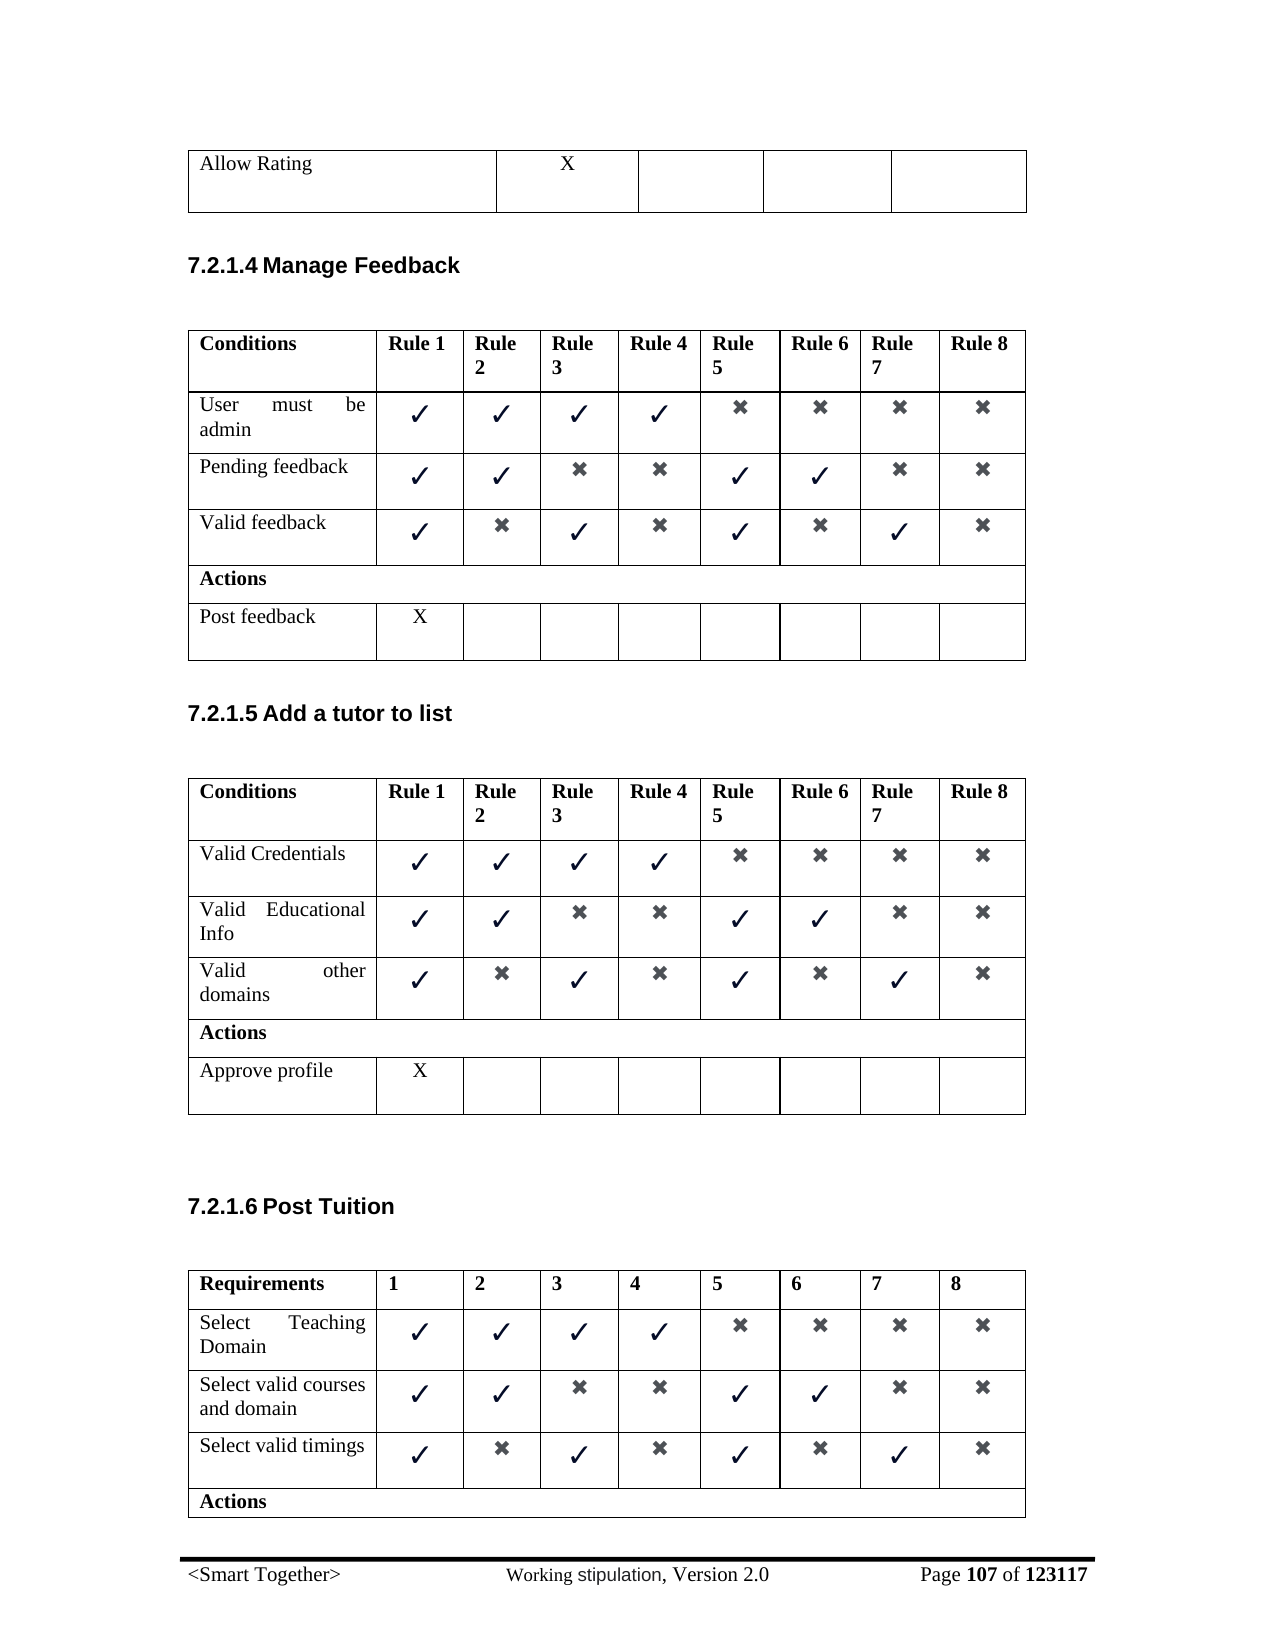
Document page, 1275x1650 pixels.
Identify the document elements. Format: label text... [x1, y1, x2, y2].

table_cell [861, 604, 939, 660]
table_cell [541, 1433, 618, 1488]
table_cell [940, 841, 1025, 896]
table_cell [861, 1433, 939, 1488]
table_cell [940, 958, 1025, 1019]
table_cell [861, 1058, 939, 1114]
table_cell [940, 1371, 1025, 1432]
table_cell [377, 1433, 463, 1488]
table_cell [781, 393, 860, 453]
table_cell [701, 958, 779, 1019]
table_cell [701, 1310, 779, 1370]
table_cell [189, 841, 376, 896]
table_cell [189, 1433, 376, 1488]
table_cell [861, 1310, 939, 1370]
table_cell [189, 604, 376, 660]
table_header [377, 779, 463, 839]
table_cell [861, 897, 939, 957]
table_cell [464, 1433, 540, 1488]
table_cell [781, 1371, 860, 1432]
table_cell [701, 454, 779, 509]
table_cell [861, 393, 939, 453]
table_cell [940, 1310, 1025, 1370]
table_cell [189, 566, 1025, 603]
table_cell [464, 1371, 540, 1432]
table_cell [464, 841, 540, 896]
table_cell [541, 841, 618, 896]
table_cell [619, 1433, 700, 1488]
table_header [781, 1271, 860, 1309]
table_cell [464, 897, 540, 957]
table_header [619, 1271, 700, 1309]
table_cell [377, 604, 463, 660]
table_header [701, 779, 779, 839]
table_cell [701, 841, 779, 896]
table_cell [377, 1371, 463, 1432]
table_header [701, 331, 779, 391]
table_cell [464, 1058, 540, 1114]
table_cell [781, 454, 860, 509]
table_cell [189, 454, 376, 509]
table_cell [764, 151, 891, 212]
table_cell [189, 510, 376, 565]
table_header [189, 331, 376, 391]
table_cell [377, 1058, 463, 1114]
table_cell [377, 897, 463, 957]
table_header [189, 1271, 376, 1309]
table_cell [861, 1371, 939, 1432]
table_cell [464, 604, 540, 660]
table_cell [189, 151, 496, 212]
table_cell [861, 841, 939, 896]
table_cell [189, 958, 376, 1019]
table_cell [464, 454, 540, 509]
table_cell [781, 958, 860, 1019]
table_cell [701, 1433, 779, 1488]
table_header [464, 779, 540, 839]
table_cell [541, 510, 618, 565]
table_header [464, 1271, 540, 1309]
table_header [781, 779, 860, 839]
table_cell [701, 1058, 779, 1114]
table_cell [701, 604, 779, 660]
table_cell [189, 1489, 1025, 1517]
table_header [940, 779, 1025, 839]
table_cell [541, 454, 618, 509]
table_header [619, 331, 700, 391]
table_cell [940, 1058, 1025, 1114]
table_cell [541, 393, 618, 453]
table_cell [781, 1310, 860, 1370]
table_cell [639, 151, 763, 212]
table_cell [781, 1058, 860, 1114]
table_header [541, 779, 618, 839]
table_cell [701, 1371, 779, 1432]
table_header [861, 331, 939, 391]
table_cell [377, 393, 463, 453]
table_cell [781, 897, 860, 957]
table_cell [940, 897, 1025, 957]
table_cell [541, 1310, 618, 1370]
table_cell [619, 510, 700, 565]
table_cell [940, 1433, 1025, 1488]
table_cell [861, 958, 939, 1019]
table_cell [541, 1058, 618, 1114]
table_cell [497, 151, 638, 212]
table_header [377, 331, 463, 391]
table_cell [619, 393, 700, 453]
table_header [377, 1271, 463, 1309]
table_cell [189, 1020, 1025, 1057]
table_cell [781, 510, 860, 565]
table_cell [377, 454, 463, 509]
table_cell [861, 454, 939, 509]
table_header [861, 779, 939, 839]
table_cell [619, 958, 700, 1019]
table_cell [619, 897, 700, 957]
subtitle Add a tutor to list [187, 700, 1087, 726]
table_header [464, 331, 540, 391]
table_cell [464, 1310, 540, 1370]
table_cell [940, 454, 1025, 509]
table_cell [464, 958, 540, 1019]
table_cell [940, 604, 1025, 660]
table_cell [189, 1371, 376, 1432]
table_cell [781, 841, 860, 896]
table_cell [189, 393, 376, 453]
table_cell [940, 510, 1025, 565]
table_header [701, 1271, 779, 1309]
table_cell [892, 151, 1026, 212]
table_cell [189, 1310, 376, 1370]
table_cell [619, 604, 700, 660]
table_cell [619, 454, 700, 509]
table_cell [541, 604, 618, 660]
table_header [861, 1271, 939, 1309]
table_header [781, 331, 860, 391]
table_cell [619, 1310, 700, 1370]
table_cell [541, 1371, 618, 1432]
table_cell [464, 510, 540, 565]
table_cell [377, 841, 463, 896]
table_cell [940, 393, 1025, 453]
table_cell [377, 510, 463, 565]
subtitle Post Tuition [187, 1193, 1087, 1219]
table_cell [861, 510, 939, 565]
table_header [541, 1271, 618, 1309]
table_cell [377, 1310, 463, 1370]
subtitle Manage Feedback [187, 252, 1087, 278]
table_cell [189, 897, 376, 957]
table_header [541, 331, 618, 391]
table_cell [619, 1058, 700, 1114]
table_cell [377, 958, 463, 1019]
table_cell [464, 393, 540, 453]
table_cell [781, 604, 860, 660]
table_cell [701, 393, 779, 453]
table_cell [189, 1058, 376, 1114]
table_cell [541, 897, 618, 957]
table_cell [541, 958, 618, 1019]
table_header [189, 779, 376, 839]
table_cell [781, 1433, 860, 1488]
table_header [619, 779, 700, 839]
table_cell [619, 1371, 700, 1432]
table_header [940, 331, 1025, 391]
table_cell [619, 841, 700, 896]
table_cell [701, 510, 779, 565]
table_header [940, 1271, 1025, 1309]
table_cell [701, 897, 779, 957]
